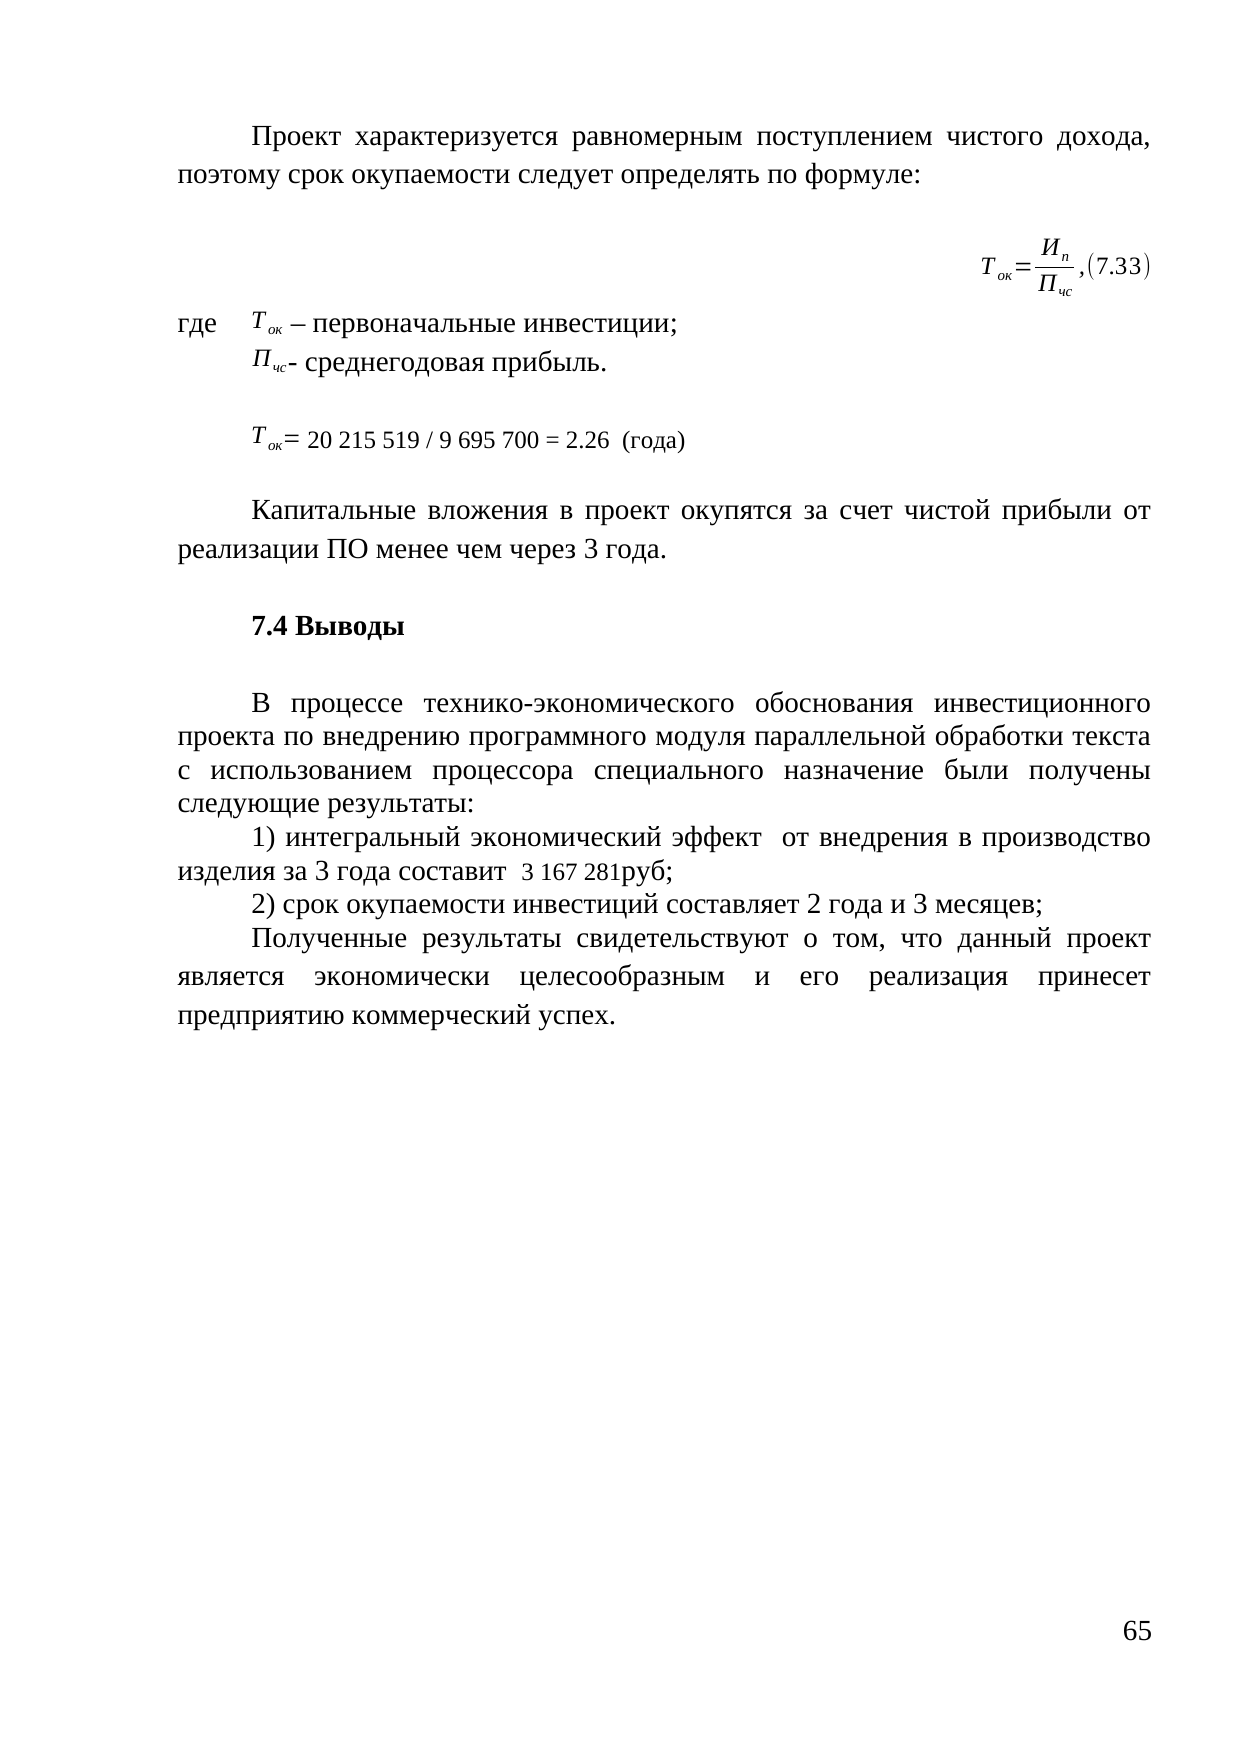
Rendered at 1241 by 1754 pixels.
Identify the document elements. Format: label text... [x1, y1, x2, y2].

text 2) срок окупаемости инвестиций составляет 2 года и 3 месяцев; [177, 886, 1152, 920]
text Проект характеризуется равномерным поступлением чистого дохода, поэтому срок окупаемости следует определять по формуле: [177, 118, 1152, 190]
text где – первоначальные инвестиции; [177, 305, 1152, 339]
text = 20 215 519 / 9 695 700 = 2.26 (года) [177, 421, 1152, 454]
text - среднегодовая прибыль. [177, 344, 1152, 377]
text Полученные результаты свидетельствуют о том, что данный проект является экономически целесообразным и его реализация принесет предприятию коммерческий успех. [177, 920, 1152, 1030]
subtitle Выводы [251, 608, 1152, 641]
text Капитальные вложения в проект окупятся за счет чистой прибыли от реализации ПО менее чем через 3 года. [177, 492, 1152, 564]
text 1) интегральный экономический эффект от внедрения в производство изделия за 3 года составит 3 167 281руб; [177, 819, 1152, 886]
text В процессе технико-экономического обоснования инвестиционного проекта по внедрению программного модуля параллельной обработки текста с использованием процессора специального назначение были получены следующие результаты: [177, 685, 1152, 819]
